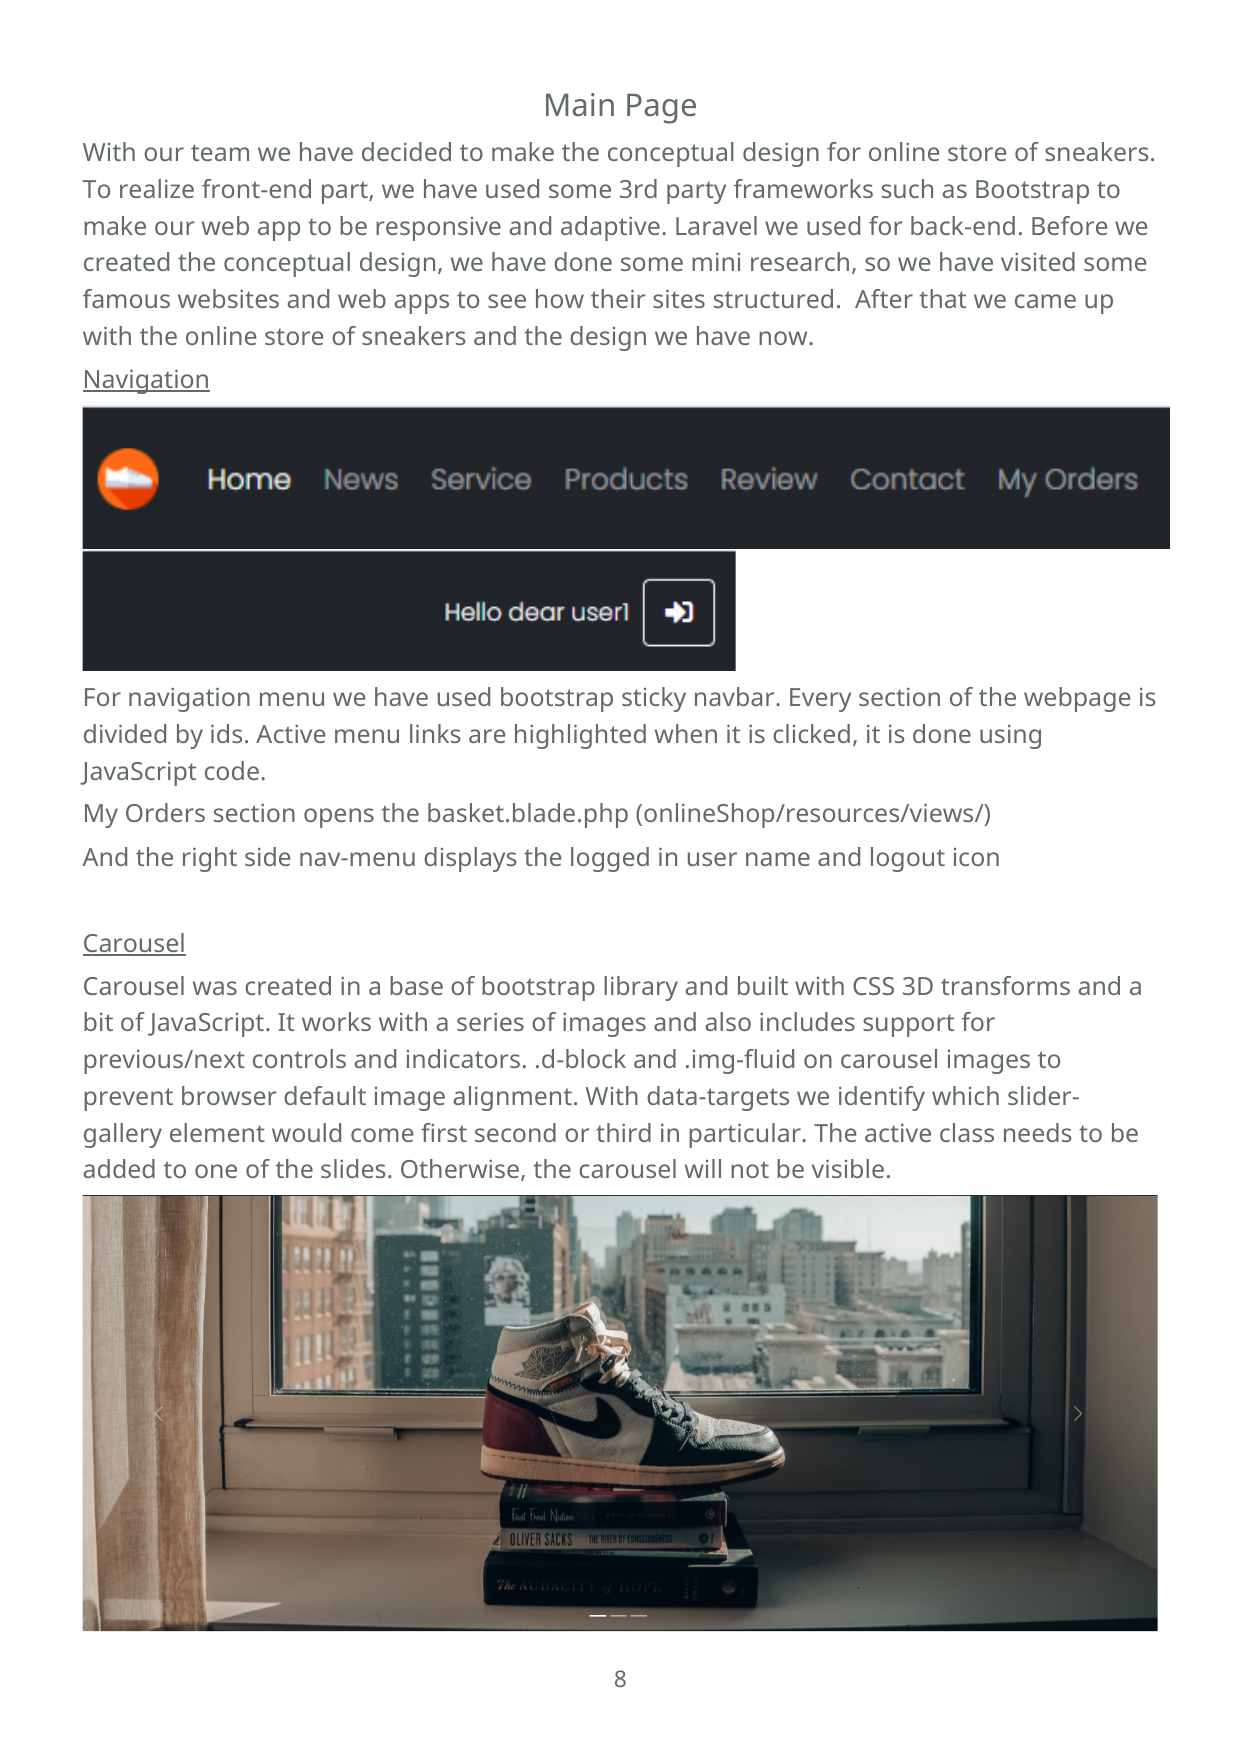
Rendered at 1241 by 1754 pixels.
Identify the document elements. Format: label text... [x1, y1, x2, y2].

text Main Page [82, 82, 1158, 125]
text Navigation [82, 362, 1158, 396]
text With our team we have decided to make the conceptual design for online store of sneakers. To realize front-end part, we have used some 3rd party frameworks such as Bootstrap to make our web app to be responsive and adaptive. Laravel we used for back-end. Before we created the conceptual design, we have done some mini research, so we have visited some famous websites and web apps to see how their sites structured. After that we came up with the online store of sneakers and the design we have now. [82, 135, 1158, 353]
picture [82, 1195, 1158, 1632]
text My Orders section opens the basket.blade.php (onlineShop/resources/views/) [82, 796, 1158, 830]
picture [82, 404, 1170, 549]
picture [82, 550, 736, 671]
text And the right side nav-menu displays the logged in user name and logout icon [82, 839, 1158, 873]
text Carousel was created in a base of bootstrap library and built with CSS 3D transforms and a bit of JavaScript. It works with a series of images and also includes support for previous/next controls and indicators. .d-block and .img-fluid on carousel images to prevent browser default image alignment. With data-targets we identify which slider-gallery element would come first second or third in particular. The active class needs to be added to one of the slides. Otherwise, the carousel will not be visible. [82, 968, 1158, 1186]
text For navigation menu we have used bootstrap sticky navbar. Every section of the webpage is divided by ids. Active menu links are highlighted when it is clicked, it is done using JavaScript code. [82, 679, 1158, 787]
text Carousel [82, 925, 1158, 959]
